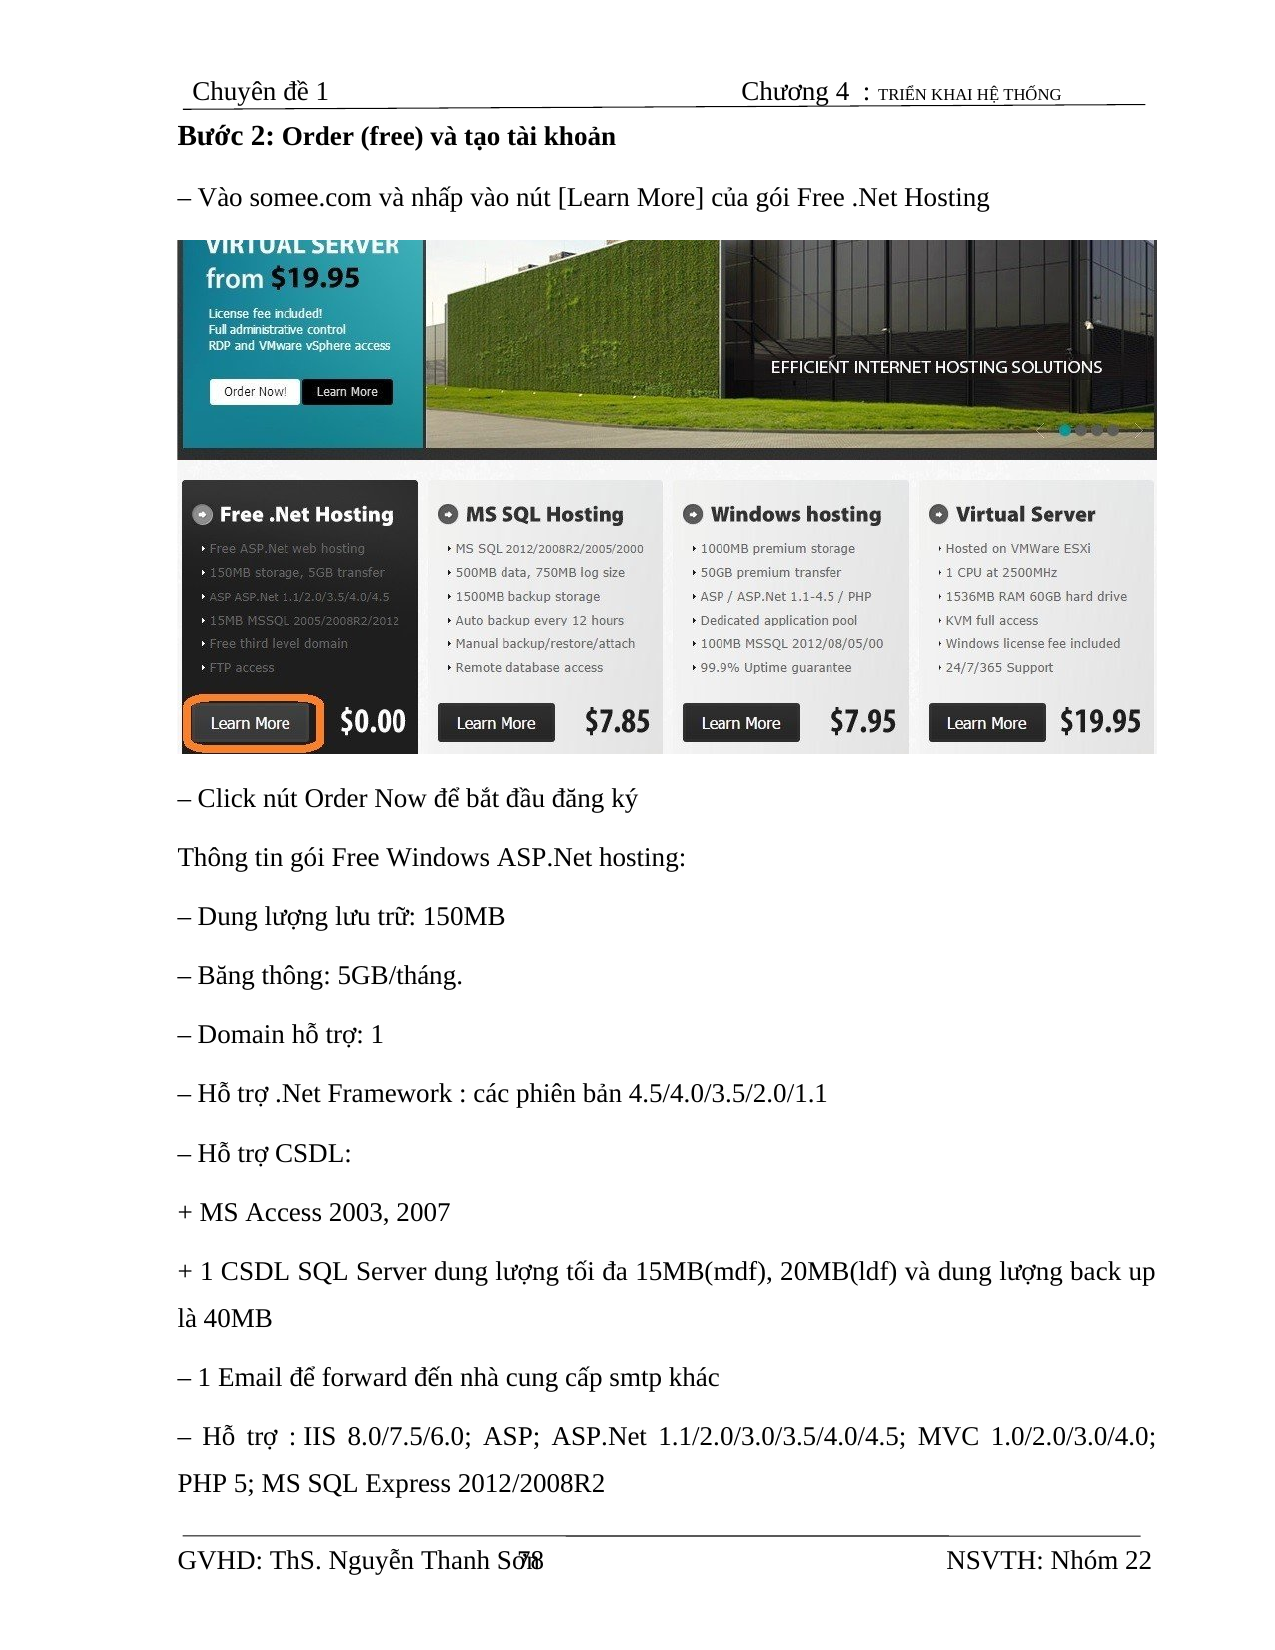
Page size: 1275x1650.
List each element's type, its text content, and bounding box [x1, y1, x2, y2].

text + MS Access 2003, 2007 [177, 1196, 1157, 1227]
text Thông tin gói Free Windows ASP.Net hosting: [177, 841, 1157, 872]
picture [177, 240, 1157, 754]
text – Click nút Order Now để bắt đầu đăng ký [177, 782, 1157, 813]
text – Dung lượng lưu trữ: 150MB [177, 900, 1157, 931]
text – Domain hỗ trợ: 1 [177, 1018, 1157, 1049]
text – Vào somee.com và nhấp vào nút [Learn More] của gói Free .Net Hosting [177, 181, 1157, 212]
text Bước 2: Order (free) và tạo tài khoản [177, 118, 1157, 152]
text – 1 Email để forward đến nhà cung cấp smtp khác [177, 1361, 1157, 1392]
text – Hỗ trợ .Net Framework : các phiên bản 4.5/4.0/3.5/2.0/1.1 [177, 1078, 1157, 1109]
text – Băng thông: 5GB/tháng. [177, 959, 1157, 990]
text + 1 CSDL SQL Server dung lượng tối đa 15MB(mdf), 20MB(ldf) và dung lượng back up là 40MB [177, 1255, 1157, 1333]
text – Hỗ trợ CSDL: [177, 1137, 1157, 1168]
text – Hỗ trợ : IIS 8.0/7.5/6.0; ASP; ASP.Net 1.1/2.0/3.0/3.5/4.0/4.5; MVC 1.0/2.0/3.0/4.0; PHP 5; MS SQL Express 2012/2008R2 [177, 1420, 1157, 1498]
